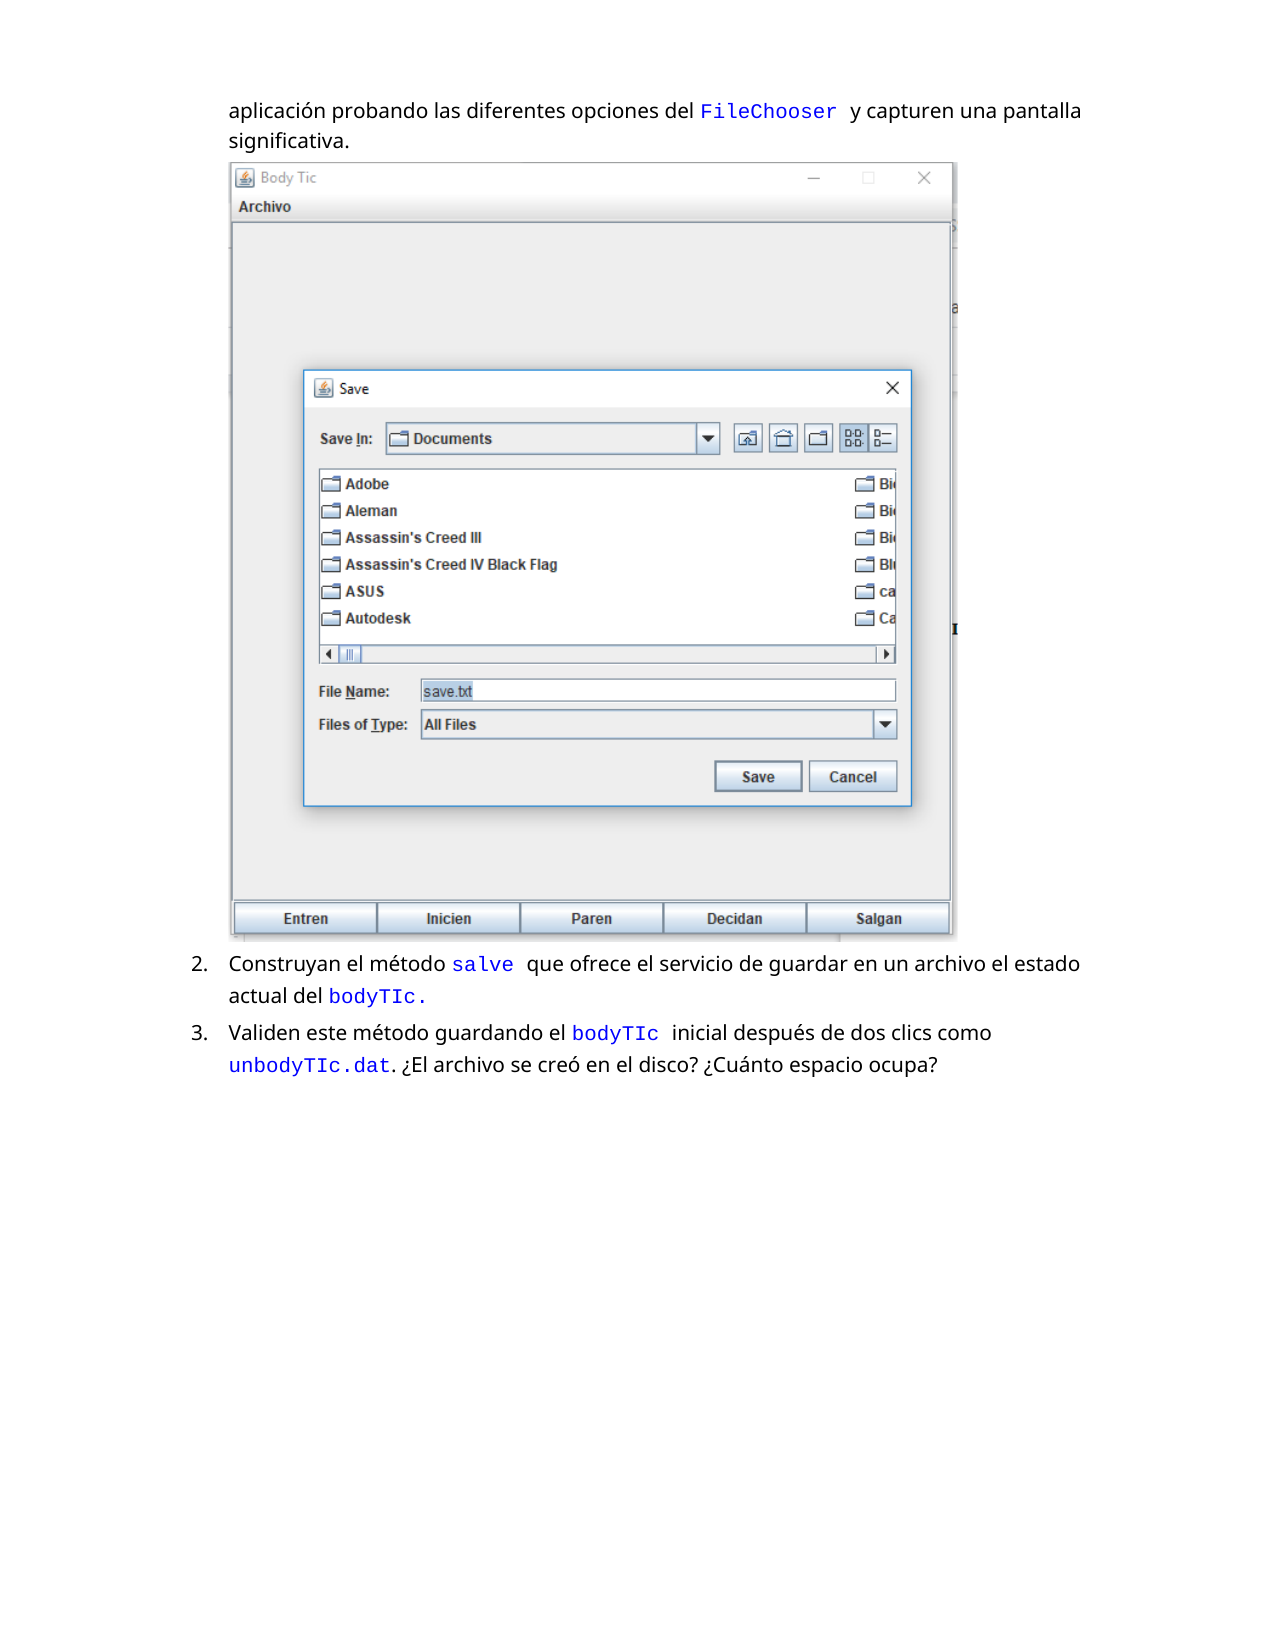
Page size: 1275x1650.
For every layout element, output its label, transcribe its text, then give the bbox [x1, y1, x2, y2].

picture [228, 162, 958, 942]
list Validen este método guardando el bodyTIc inicial después de dos clics como [191, 1018, 1181, 1046]
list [191, 96, 1163, 155]
text unbodyTIc.dat. ¿El archivo se creó en el disco? ¿Cuánto espacio ocupa? [228, 1050, 1181, 1078]
list Construyan el método salve que ofrece el servicio de guardar en un archivo el estado actual del bodyTIc. [191, 949, 1138, 1009]
